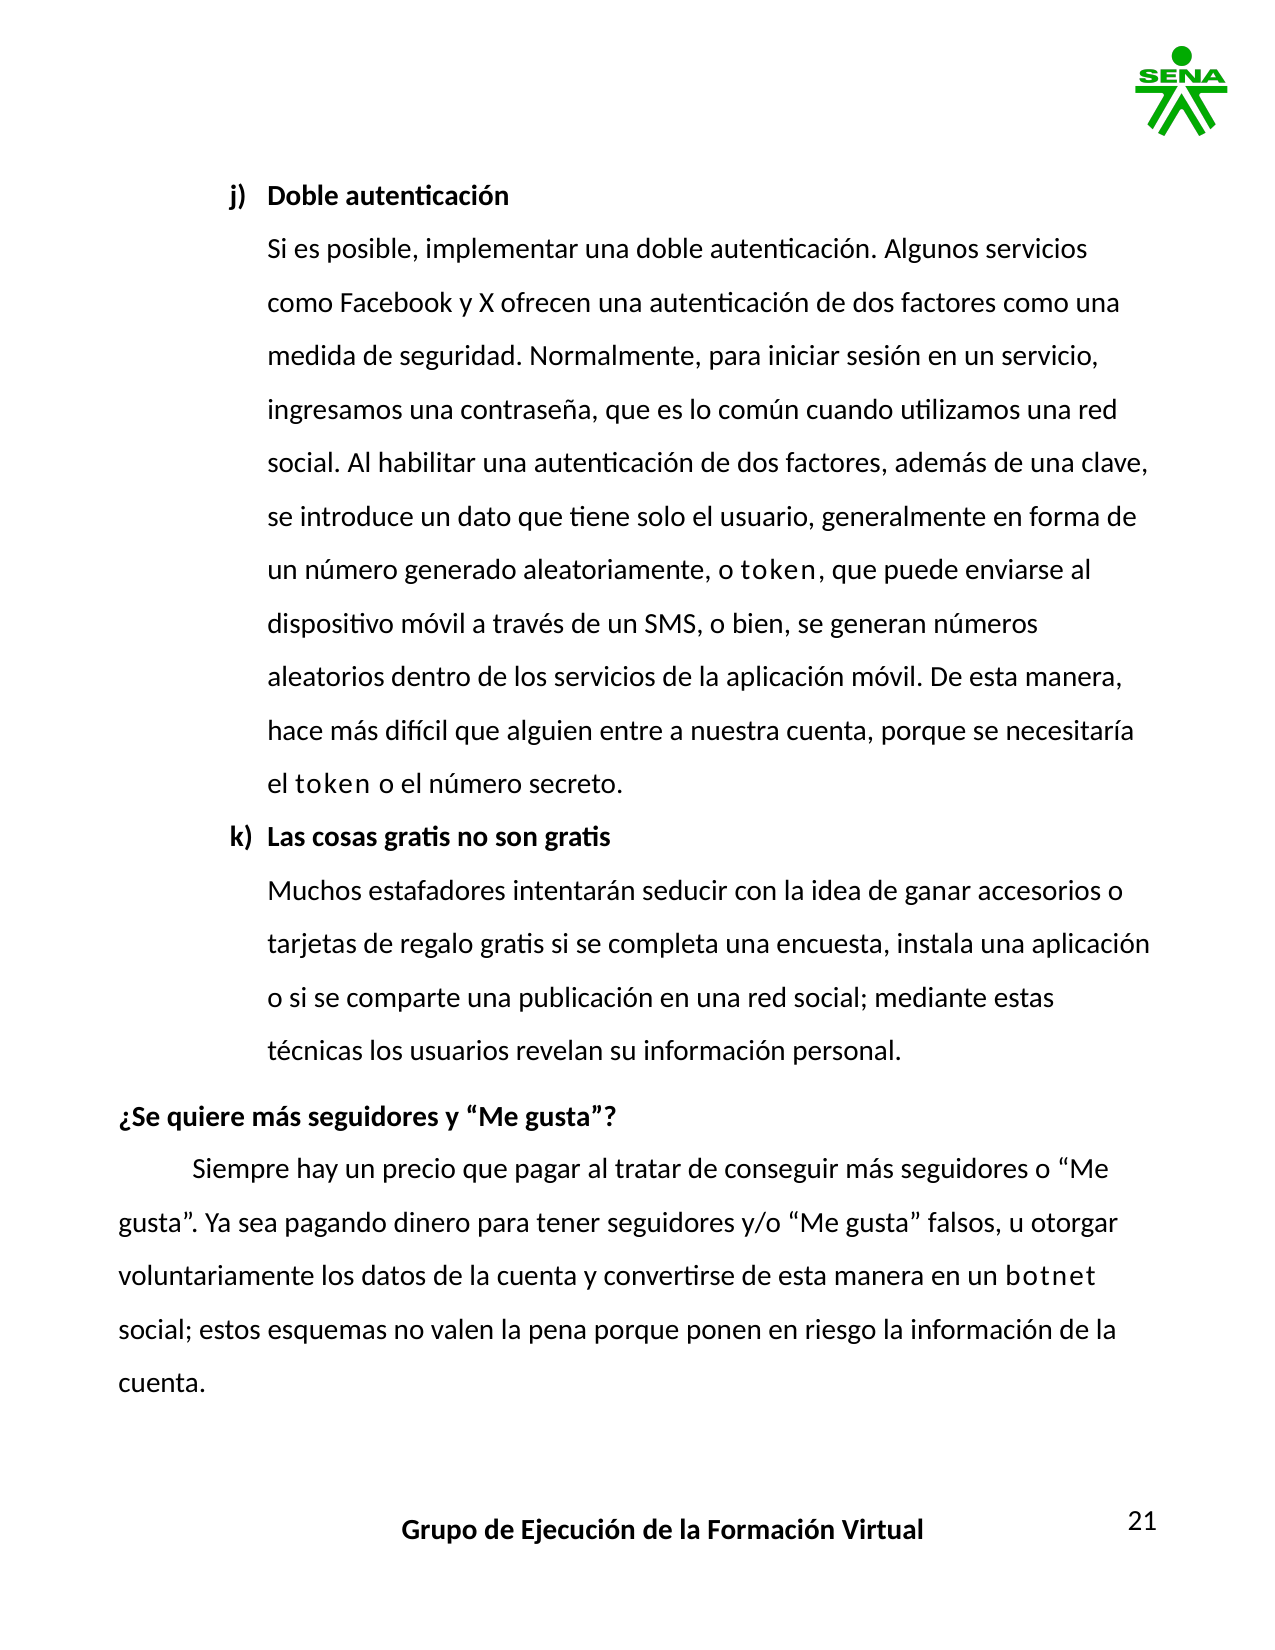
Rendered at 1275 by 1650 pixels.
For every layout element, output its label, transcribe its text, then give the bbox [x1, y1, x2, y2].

list Si es posible, implementar una doble autenticación. Algunos servicios como Facebook y X ofrecen una autenticación de dos factores como una medida de seguridad. Normalmente, para iniciar sesión en un servicio, ingresamos una contraseña, que es lo común cuando utilizamos una red social. Al habilitar una autenticación de dos factores, además de una clave, se introduce un dato que tiene solo el usuario, generalmente en forma de un número generado aleatoriamente, o token, que puede enviarse al dispositivo móvil a través de un SMS, o bien, se generan números aleatorios dentro de los servicios de la aplicación móvil. De esta manera, hace más difícil que alguien entre a nuestra cuenta, porque se necesitaría el token o el número secreto. [267, 231, 1157, 801]
picture [1135, 46, 1228, 136]
list Muchos estafadores intentarán seducir con la idea de ganar accesorios o tarjetas de regalo gratis si se completa una encuesta, instala una aplicación o si se comparte una publicación en una red social; mediante estas técnicas los usuarios revelan su información personal. [267, 872, 1157, 1068]
text Siempre hay un precio que pagar al tratar de conseguir más seguidores o “Me gusta”. Ya sea pagando dinero para tener seguidores y/o “Me gusta” falsos, u otorgar voluntariamente los datos de la cuenta y convertirse de esta manera en un botnet social; estos esquemas no valen la pena porque ponen en riesgo la información de la cuenta. [118, 1150, 1157, 1400]
subtitle ¿Se quiere más seguidores y “Me gusta”? [118, 1098, 1157, 1134]
list Doble autenticación [229, 177, 1157, 213]
list Las cosas gratis no son gratis [229, 818, 1157, 854]
